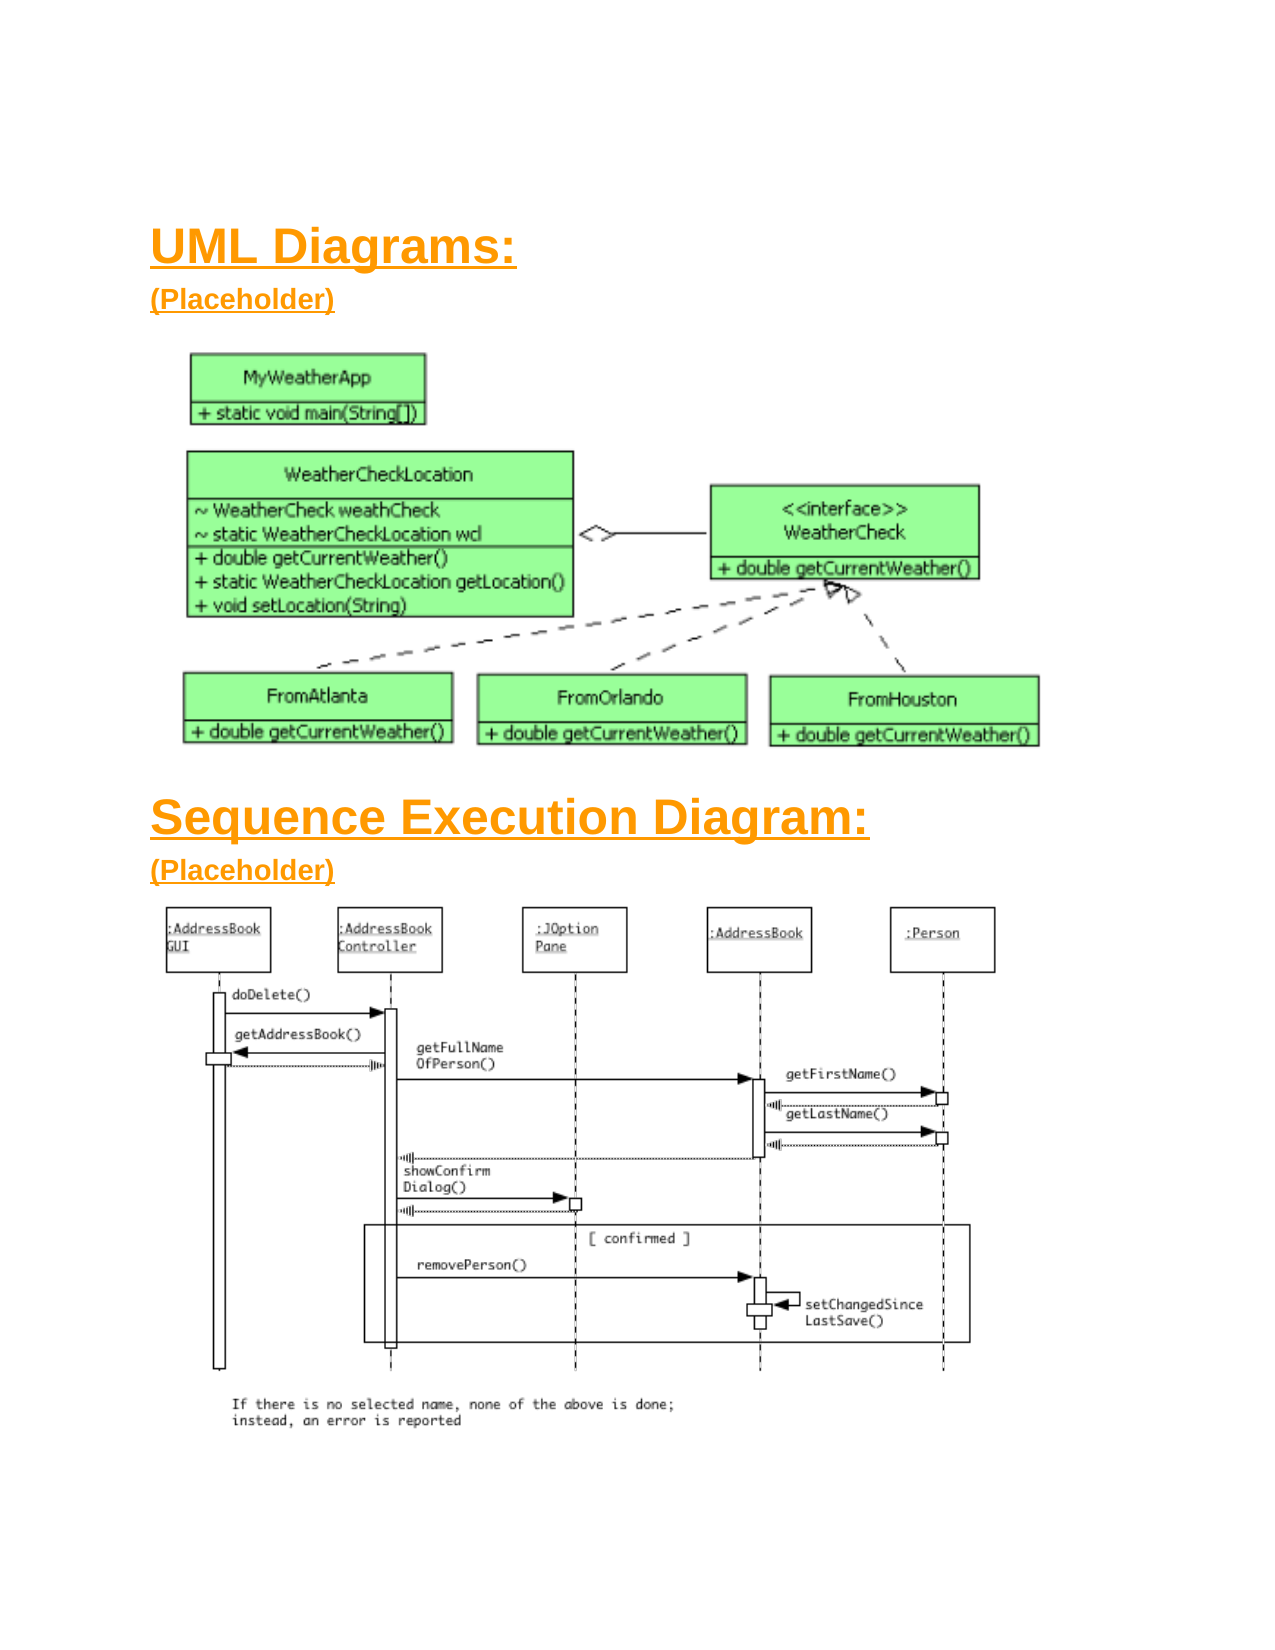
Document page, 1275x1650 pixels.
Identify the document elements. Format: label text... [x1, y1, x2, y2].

text Sequence Execution Diagram: [150, 787, 1125, 845]
text (Placeholder) [150, 282, 1125, 316]
text UML Diagrams: [150, 216, 1125, 273]
picture [150, 891, 1028, 1446]
text (Placeholder) [150, 853, 1125, 887]
picture [150, 320, 1087, 784]
